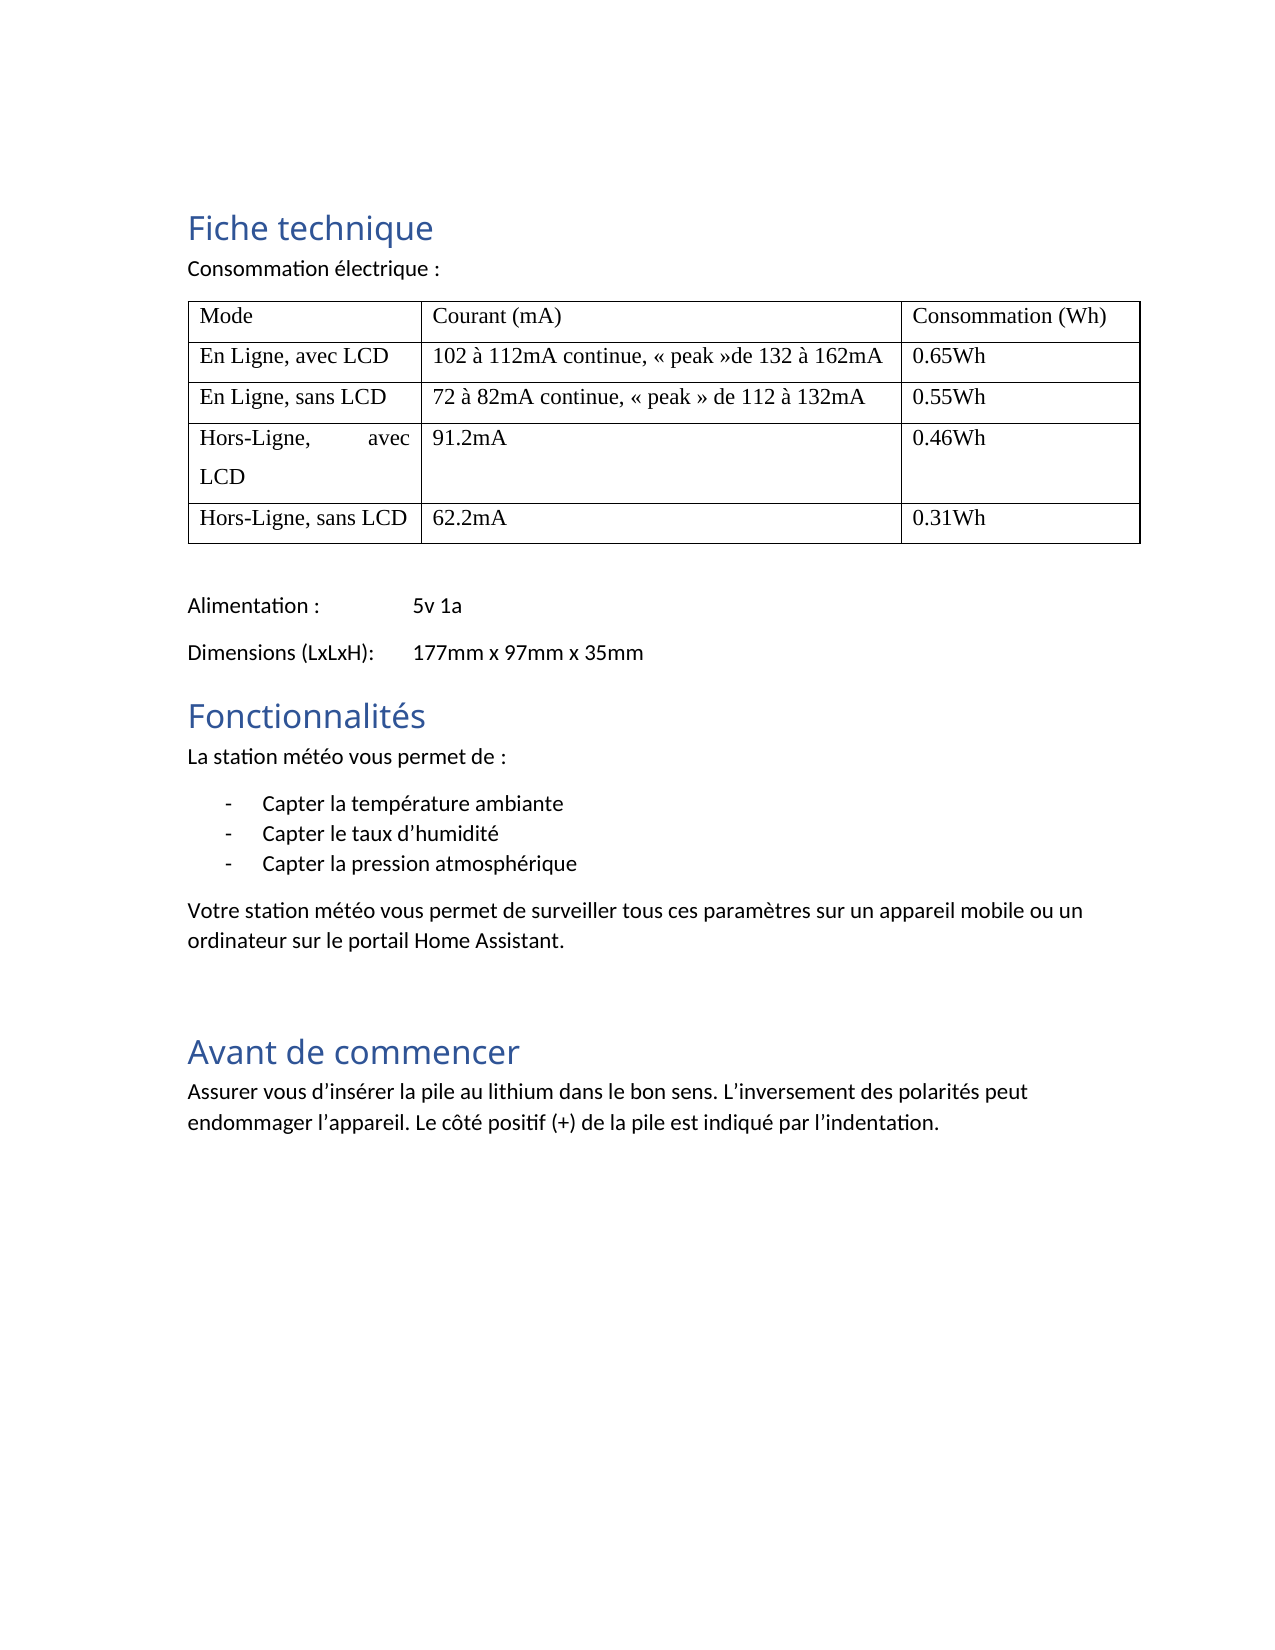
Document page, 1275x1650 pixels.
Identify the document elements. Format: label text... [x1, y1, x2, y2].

text Consommation électrique : [187, 254, 1087, 282]
table_header Mode [189, 302, 421, 342]
list Capter le taux d’humidité [225, 819, 1087, 847]
text Alimentation : 5v 1a [187, 591, 1087, 619]
table_cell 0.46Wh [902, 424, 1139, 503]
table_cell En Ligne, avec LCD [189, 343, 421, 382]
table_cell En Ligne, sans LCD [189, 383, 421, 423]
subtitle Fonctionnalités [187, 693, 1087, 738]
table_cell 102 à 112mA continue, « peak »de 132 à 162mA [422, 343, 901, 382]
text La station météo vous permet de : [187, 742, 1087, 770]
table_cell 0.65Wh [902, 343, 1139, 382]
table_header Courant (mA) [422, 302, 901, 342]
table_cell 62.2mA [422, 504, 901, 543]
table_cell 91.2mA [422, 424, 901, 503]
text Votre station météo vous permet de surveiller tous ces paramètres sur un appareil mobile ou un ordinateur sur le portail Home Assistant. [187, 896, 1087, 954]
text Dimensions (LxLxH): 177mm x 97mm x 35mm [187, 638, 1087, 666]
table_cell 72 à 82mA continue, « peak » de 112 à 132mA [422, 383, 901, 423]
subtitle Avant de commencer [187, 1028, 1087, 1074]
text Assurer vous d’insérer la pile au lithium dans le bon sens. L’inversement des polarités peut endommager l’appareil. Le côté positif (+) de la pile est indiqué par l’indentation. [187, 1077, 1087, 1136]
table_cell 0.31Wh [902, 504, 1139, 543]
table_cell Hors-Ligne, sans LCD [189, 504, 421, 543]
table_cell Hors-Ligne, avec LCD [189, 424, 421, 503]
list Capter la pression atmosphérique [225, 849, 1087, 877]
table_cell 0.55Wh [902, 383, 1139, 423]
subtitle Fiche technique [187, 205, 1087, 251]
table_header Consommation (Wh) [902, 302, 1139, 342]
list Capter la température ambiante [225, 789, 1087, 817]
